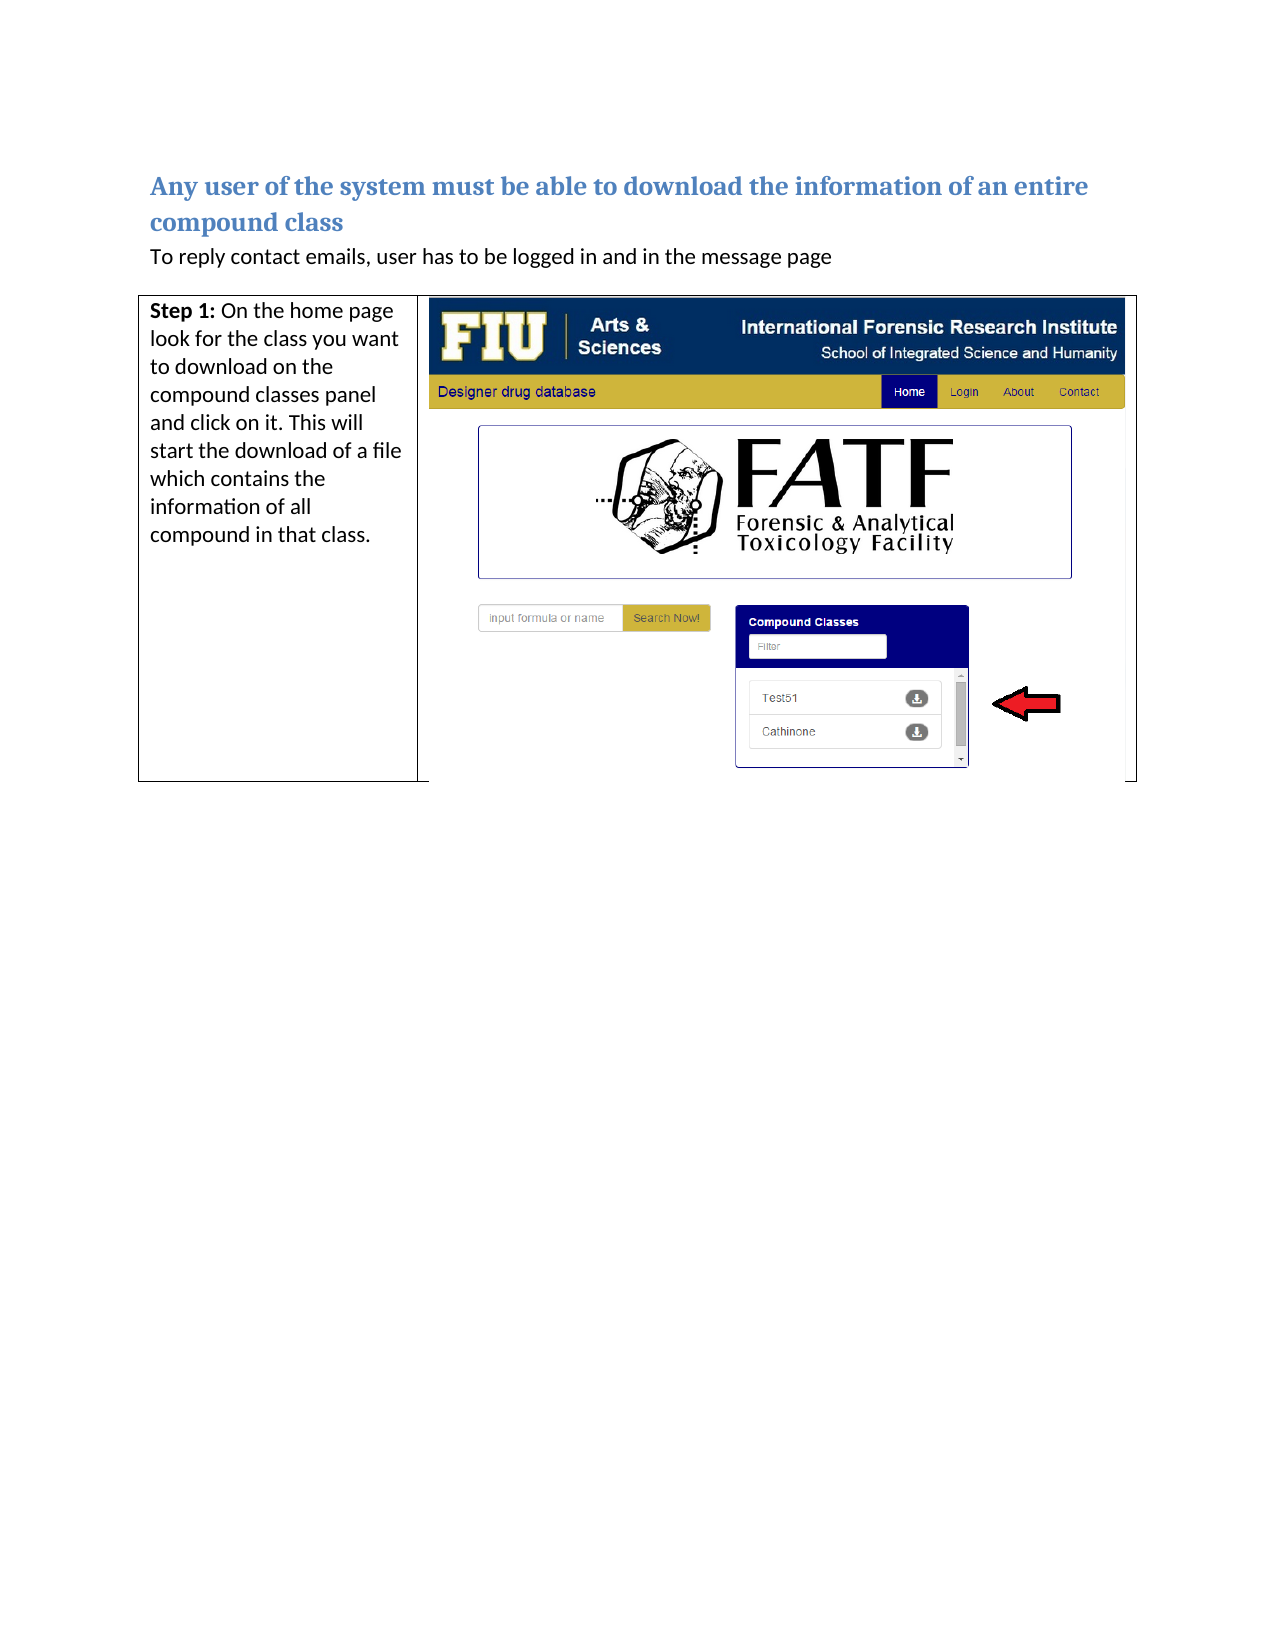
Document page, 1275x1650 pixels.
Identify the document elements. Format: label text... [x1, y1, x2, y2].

table_header [418, 296, 429, 781]
text To reply contact emails, user has to be logged in and in the message page [150, 242, 1125, 270]
picture [429, 296, 1125, 782]
subtitle Any user of the system must be able to download the information of an entire compound class [150, 171, 1125, 238]
table_header Step 1: On the home page look for the class you want to download on the compound classes panel and click on it. This will start the download of a file which contains the information of all compound in that class. [139, 296, 417, 781]
table_header [1125, 296, 1136, 781]
